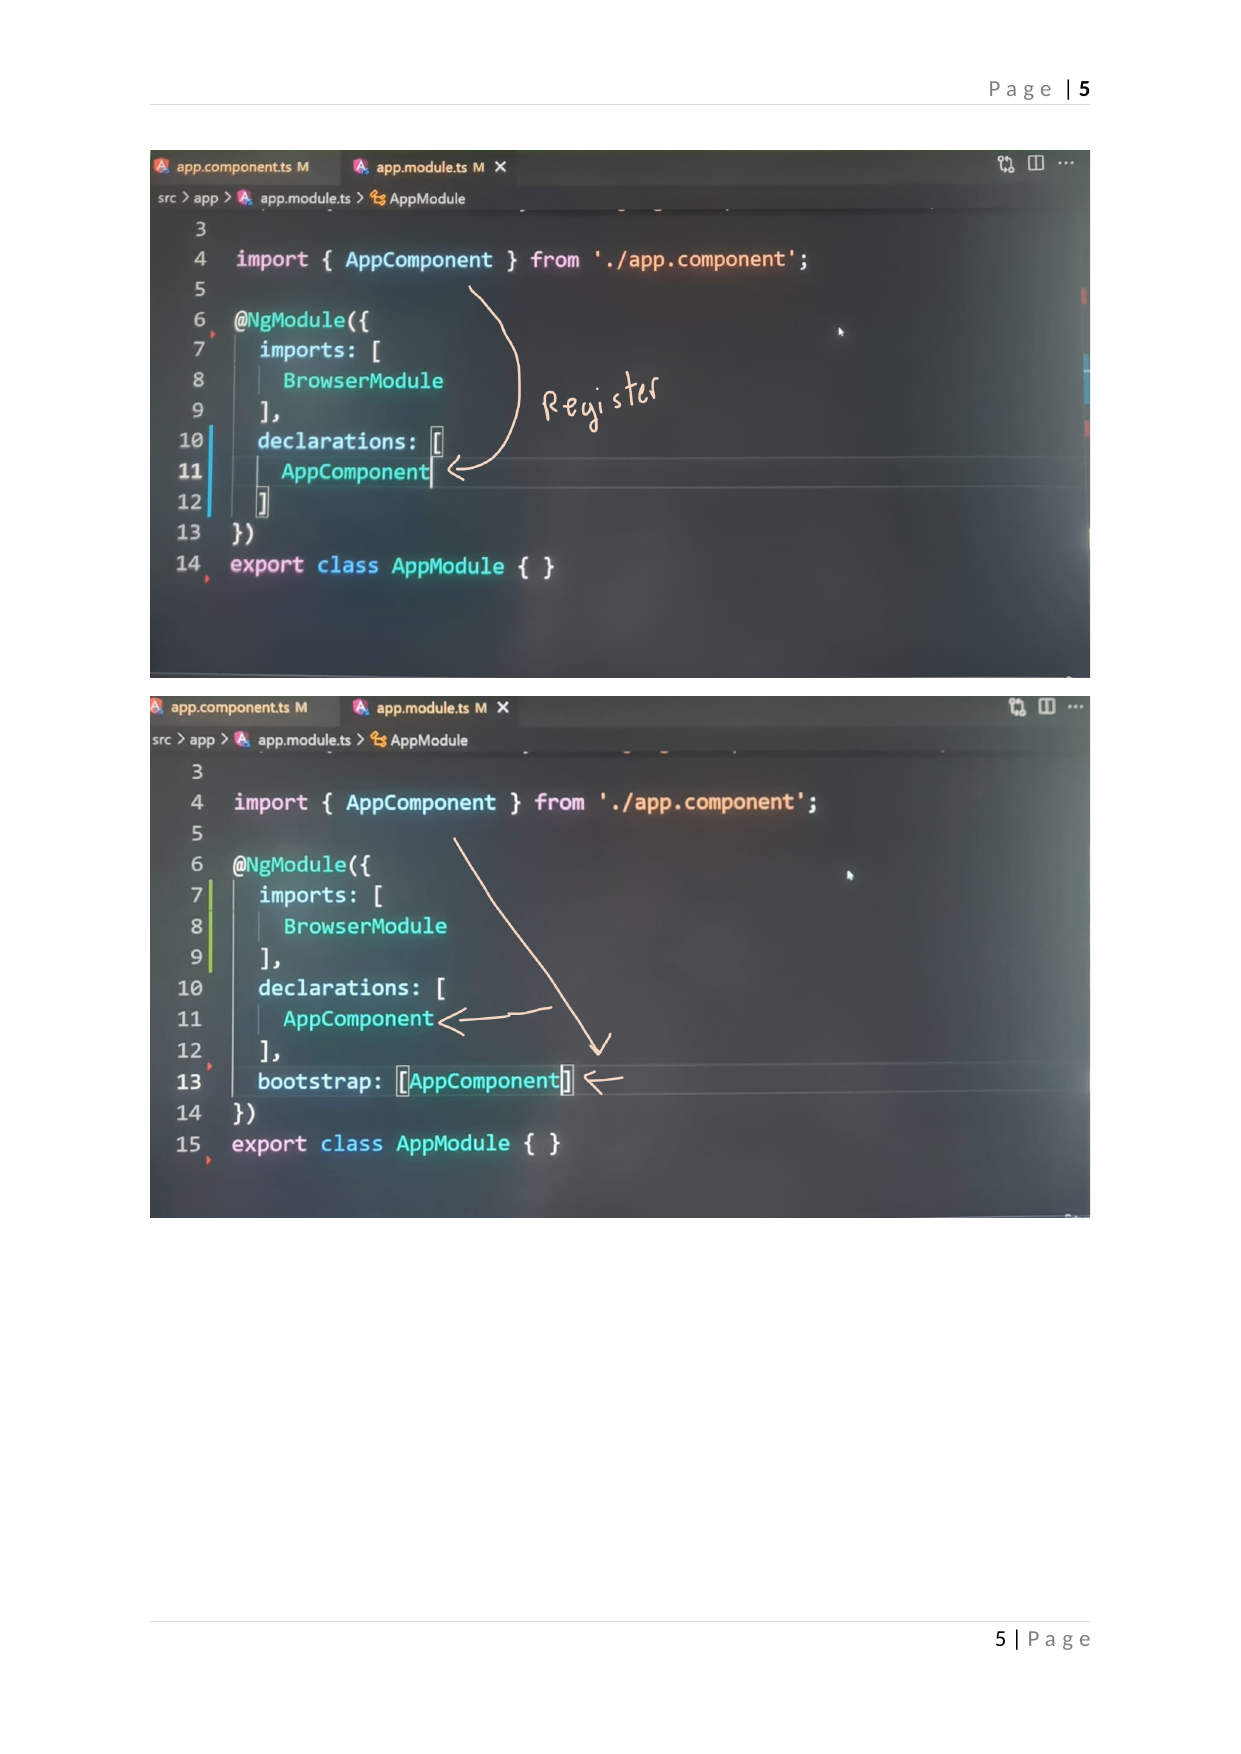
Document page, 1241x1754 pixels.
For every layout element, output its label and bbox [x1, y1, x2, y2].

picture [150, 696, 1091, 1218]
picture [150, 150, 1091, 678]
